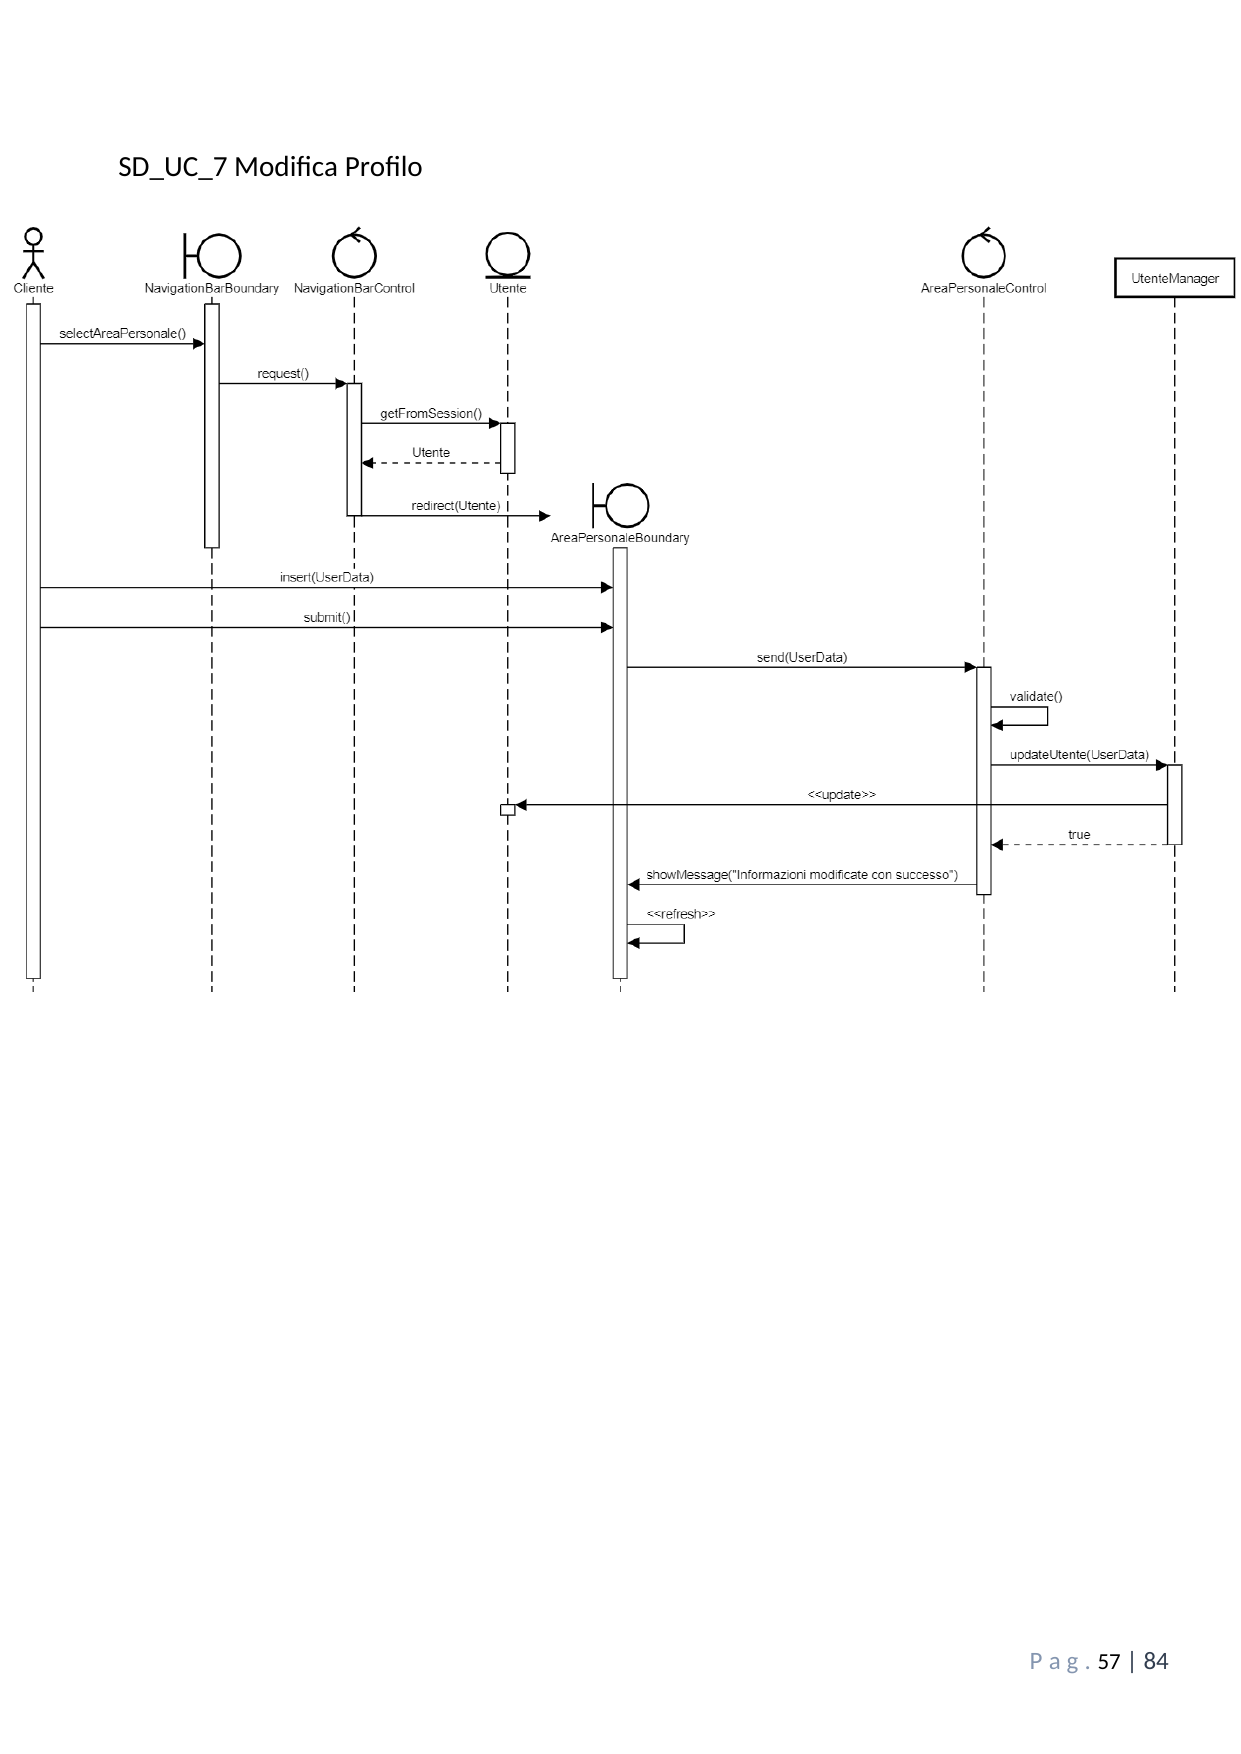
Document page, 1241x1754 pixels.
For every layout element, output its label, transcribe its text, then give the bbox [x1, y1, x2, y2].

picture [6, 219, 1241, 992]
text SD_UC_7 Modifica Profilo [118, 148, 1122, 183]
